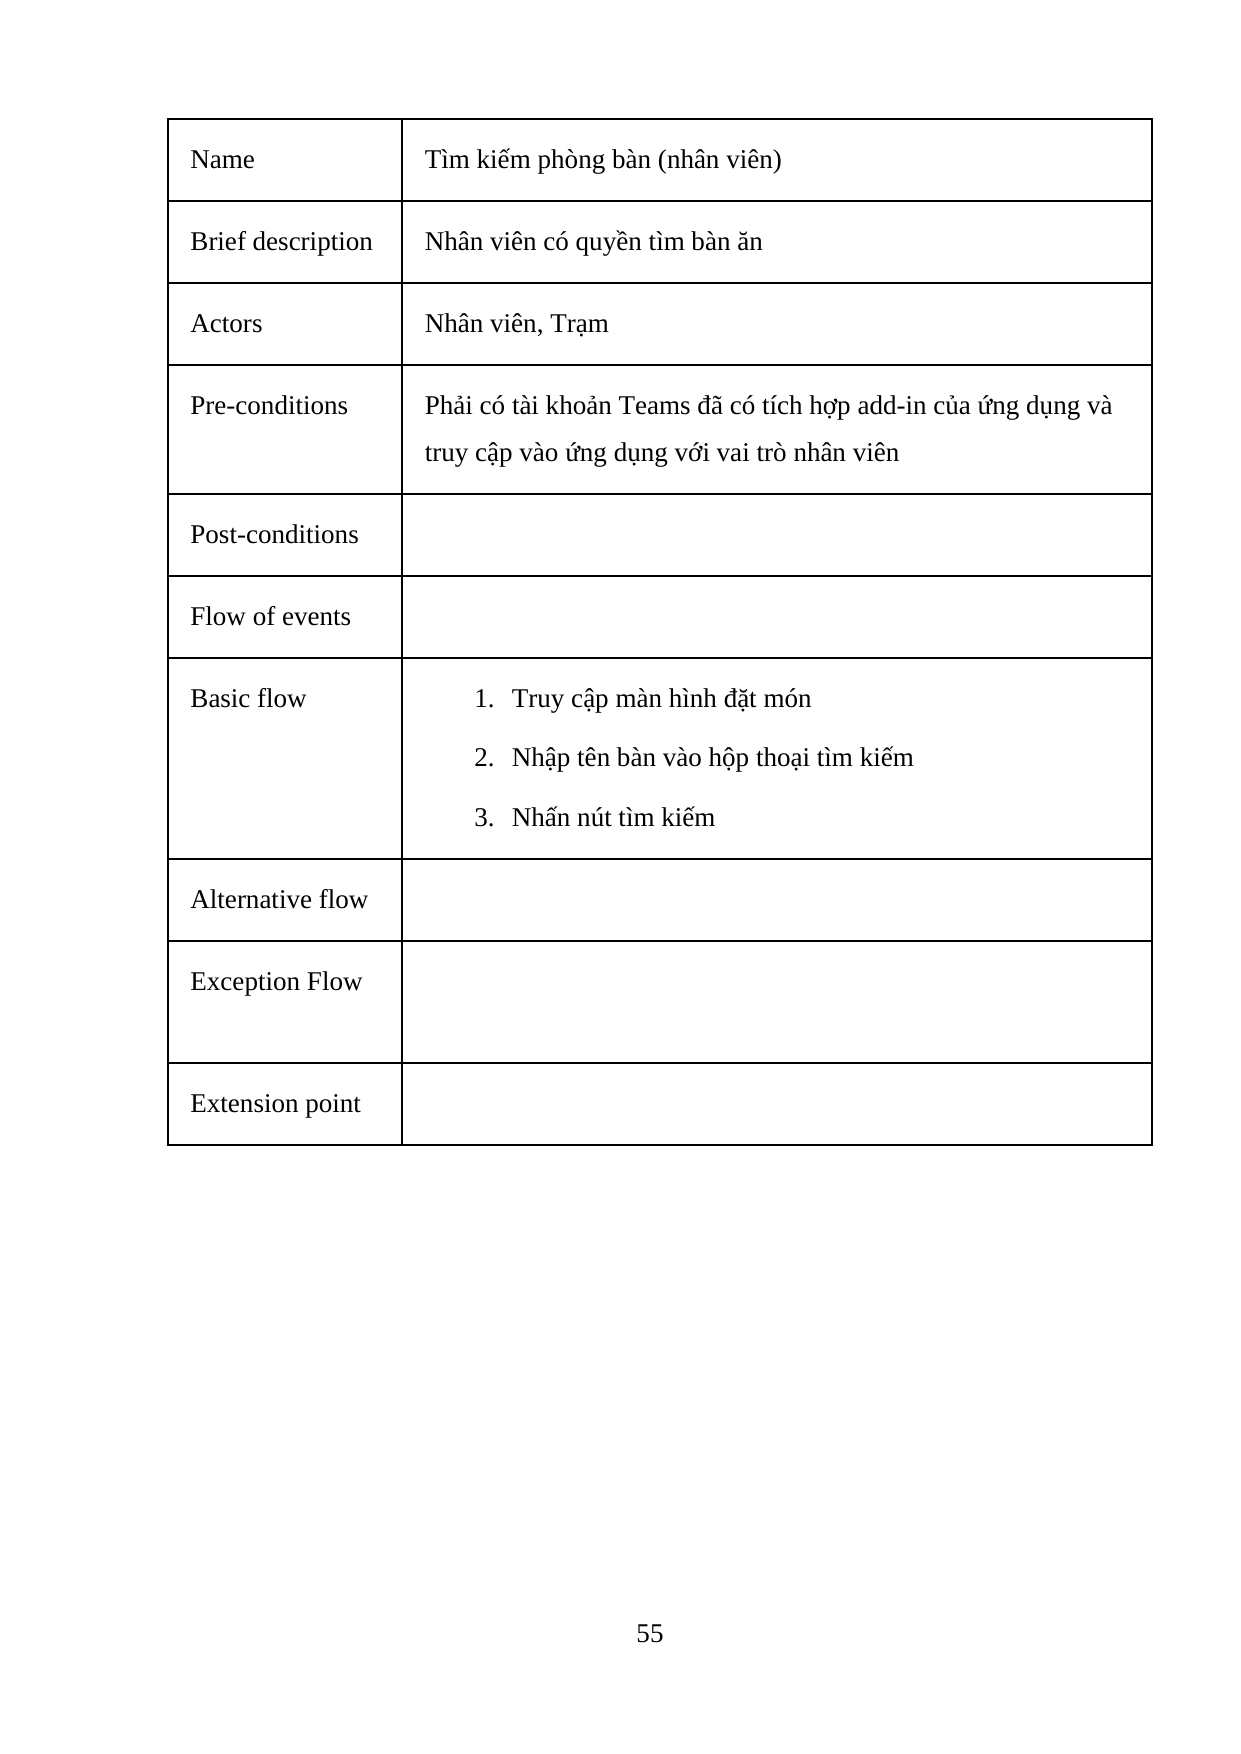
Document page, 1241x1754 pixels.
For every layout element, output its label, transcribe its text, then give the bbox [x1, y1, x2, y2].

table_cell [403, 495, 1151, 575]
table_cell Nhân viên có quyền tìm bàn ăn [403, 202, 1151, 282]
table_cell Actors [169, 284, 401, 364]
table_cell Post-conditions [169, 495, 401, 575]
table_cell [403, 1064, 1151, 1144]
table_cell Exception Flow [169, 942, 401, 1062]
table_cell Basic flow [169, 659, 401, 858]
table_cell Extension point [169, 1064, 401, 1144]
table_cell Phải có tài khoản Teams đã có tích hợp add-in của ứng dụng và truy cập vào ứng dụng với vai trò nhân viên [403, 366, 1151, 493]
table_cell Alternative flow [169, 860, 401, 940]
table_header Name [169, 120, 401, 200]
table_cell [403, 577, 1151, 657]
table_cell Flow of events [169, 577, 401, 657]
table_cell [403, 942, 1151, 1062]
table_cell [403, 860, 1151, 940]
table_cell Nhân viên, Trạm [403, 284, 1151, 364]
table_cell Truy cập màn hình đặt món Nhập tên bàn vào hộp thoại tìm kiếm Nhấn nút tìm kiếm [403, 659, 1151, 858]
table_header Tìm kiếm phòng bàn (nhân viên) [403, 120, 1151, 200]
table_cell Pre-conditions [169, 366, 401, 493]
table_cell Brief description [169, 202, 401, 282]
